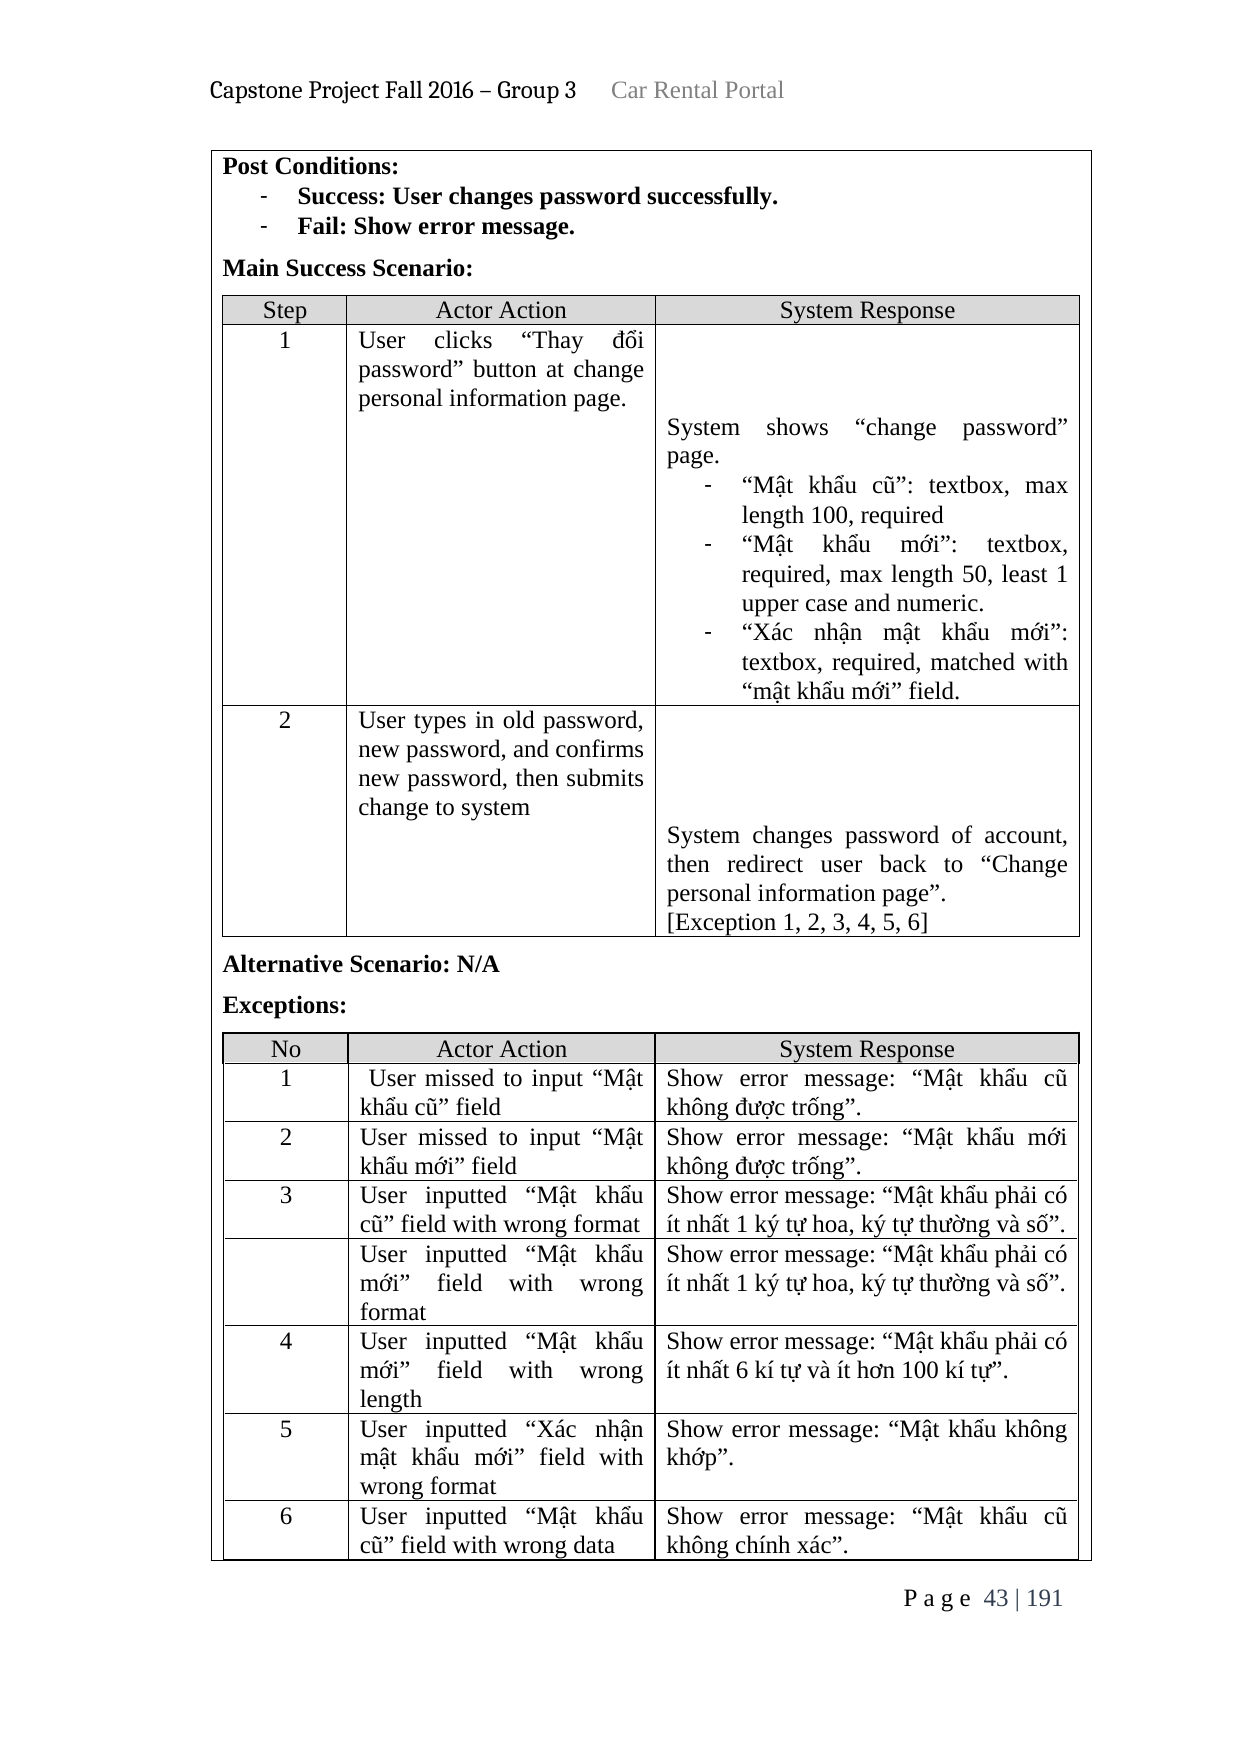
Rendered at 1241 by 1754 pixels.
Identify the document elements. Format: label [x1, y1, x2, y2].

table_cell [212, 151, 1091, 1559]
